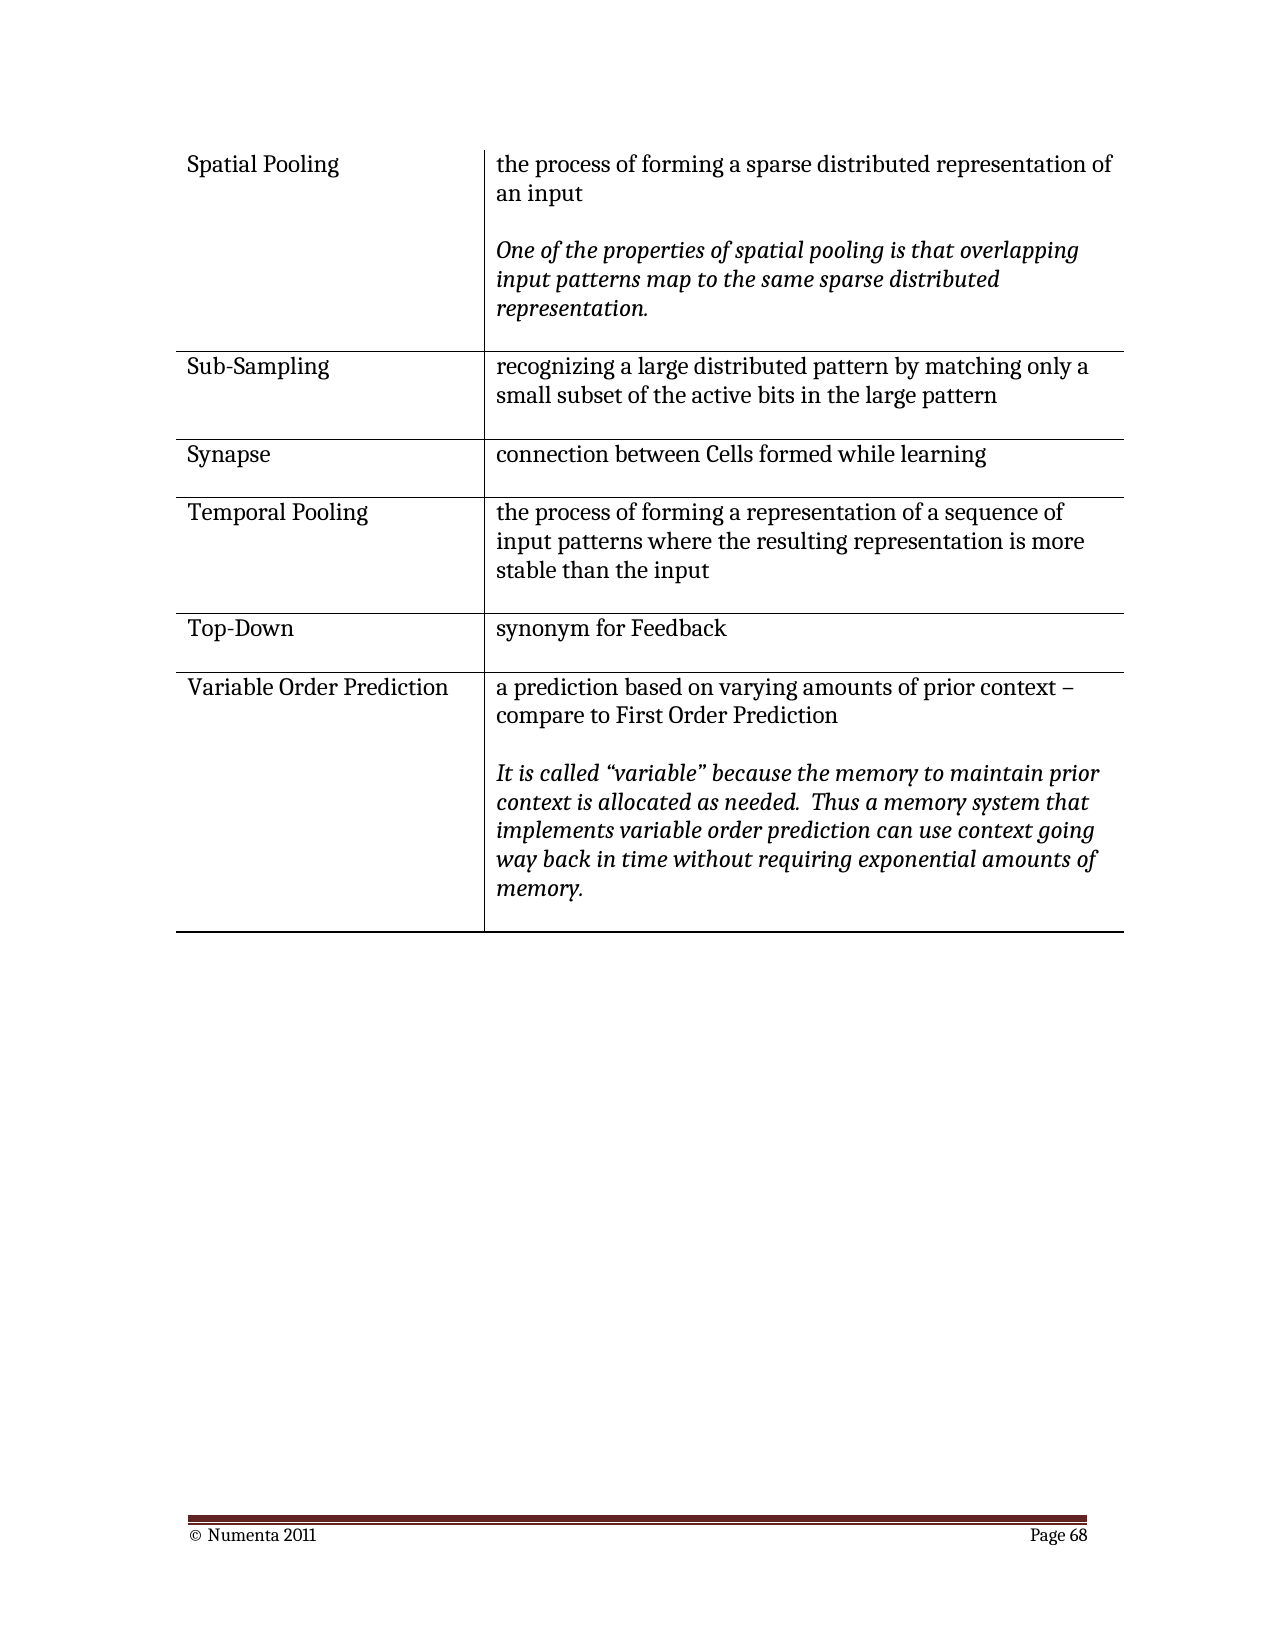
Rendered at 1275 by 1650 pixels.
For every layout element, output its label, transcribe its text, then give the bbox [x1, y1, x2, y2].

table_cell connection between Cells formed while learning [485, 440, 1124, 497]
table_cell Sub-Sampling [176, 352, 484, 438]
table_cell Synapse [176, 440, 484, 497]
table_cell synonym for Feedback [485, 614, 1124, 672]
table_cell recognizing a large distributed pattern by matching only a small subset of the active bits in the large pattern [485, 352, 1124, 438]
table_cell Top-Down [176, 614, 484, 672]
table_cell Temporal Pooling [176, 498, 484, 613]
table_header Spatial Pooling [176, 150, 484, 351]
table_cell the process of forming a representation of a sequence of input patterns where the resulting representation is more stable than the input [485, 498, 1124, 613]
table_cell Variable Order Prediction [176, 673, 484, 931]
table_cell a prediction based on varying amounts of prior context – compare to First Order Prediction It is called “variable” because the memory to maintain prior context is allocated as needed. Thus a memory system that implements variable order prediction can use context going way back in time without requiring exponential amounts of memory. [485, 673, 1124, 931]
table_header the process of forming a sparse distributed representation of an input One of the properties of spatial pooling is that overlapping input patterns map to the same sparse distributed representation. [485, 150, 1124, 351]
